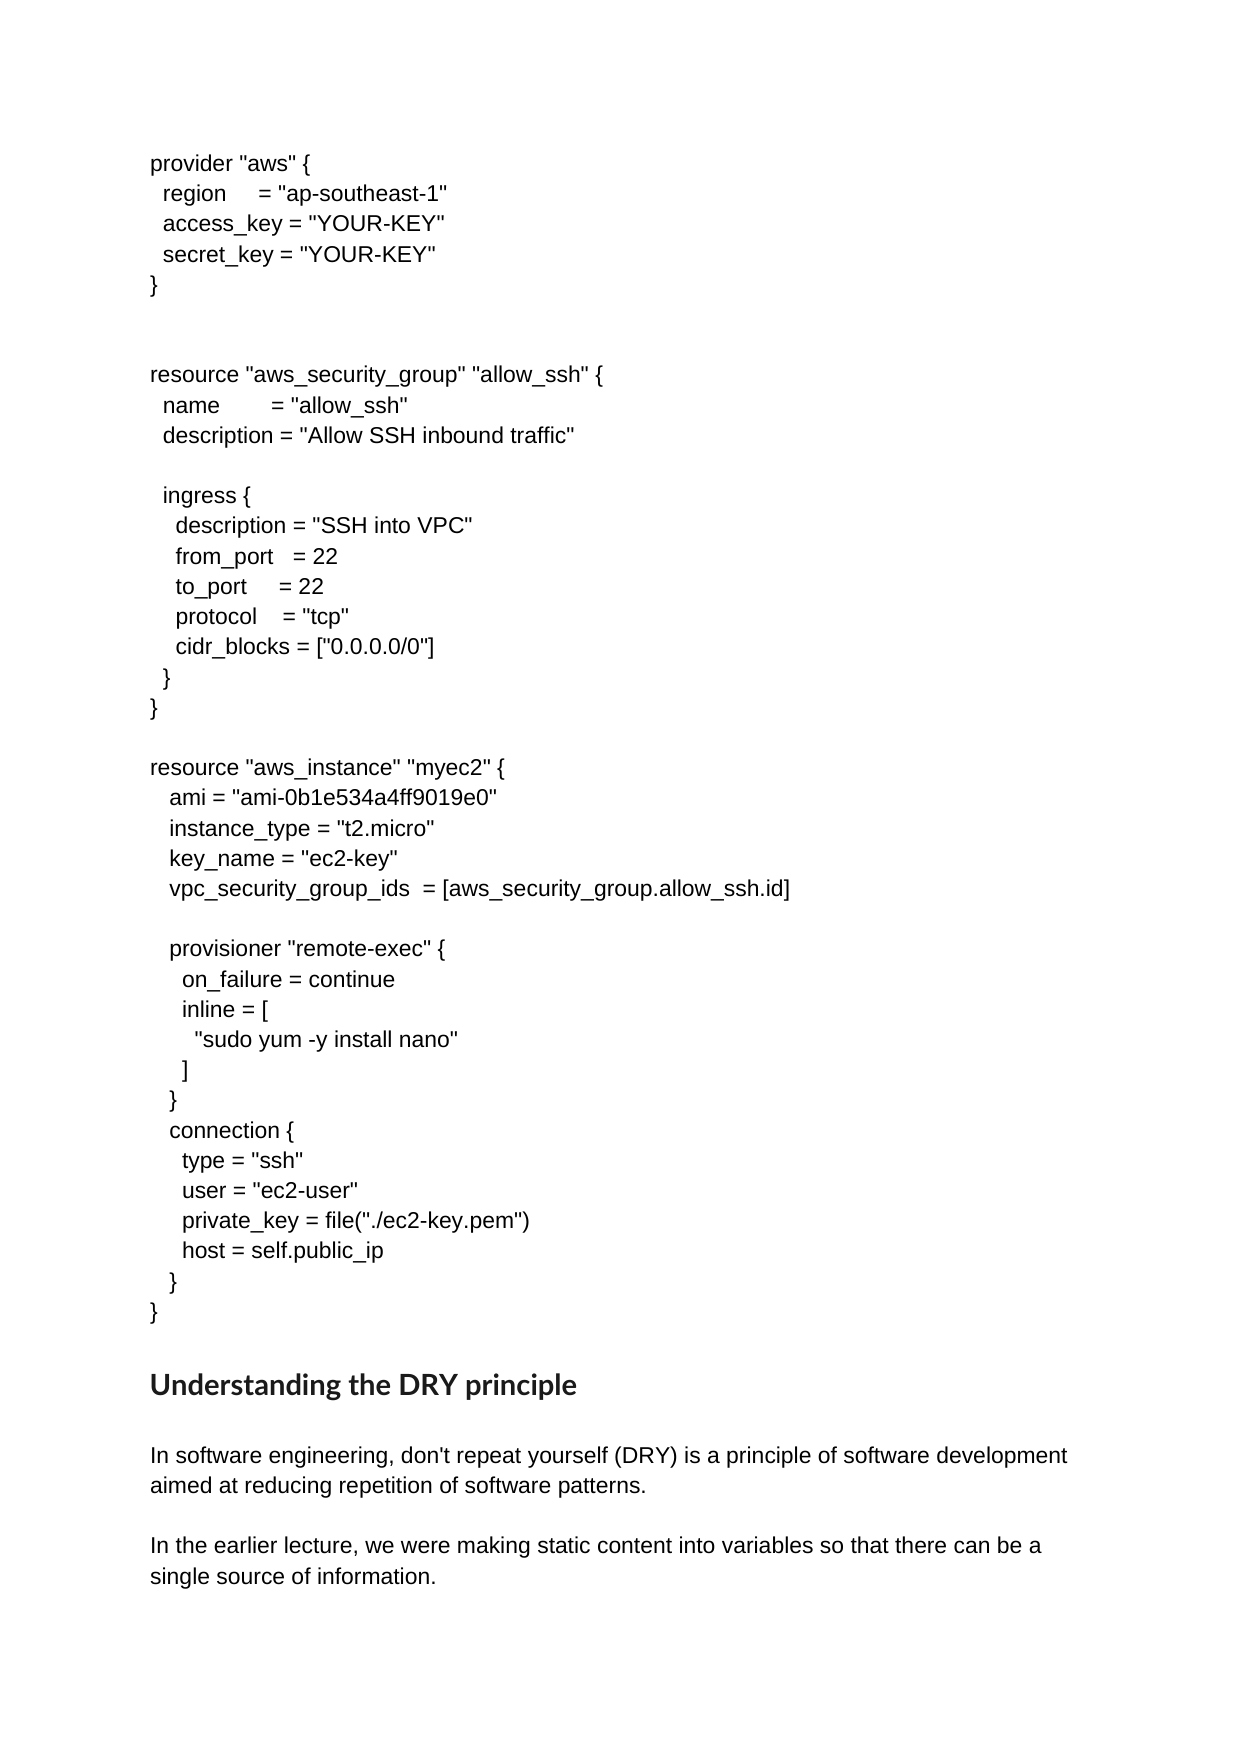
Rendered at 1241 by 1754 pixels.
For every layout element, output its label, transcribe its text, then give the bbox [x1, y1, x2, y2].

text } [150, 1086, 1090, 1113]
text description = "SSH into VPC" [150, 512, 1090, 539]
text on_failure = continue [150, 966, 1090, 992]
text ami = "ami-0b1e534a4ff9019e0" [150, 784, 1090, 811]
text secret_key = "YOUR-KEY" [150, 241, 1090, 267]
text connection { [150, 1117, 1090, 1143]
text } [150, 271, 1090, 297]
text private_key = file("./ec2-key.pem") [150, 1207, 1090, 1234]
text In software engineering, don't repeat yourself (DRY) is a principle of software development aimed at reducing repetition of software patterns. [150, 1442, 1090, 1498]
text ingress { [150, 482, 1090, 509]
text } [150, 694, 1090, 720]
text access_key = "YOUR-KEY" [150, 210, 1090, 237]
text instance_type = "t2.micro" [150, 814, 1090, 841]
text vpc_security_group_ids = [aws_security_group.allow_ssh.id] [150, 875, 1090, 901]
text key_name = "ec2-key" [150, 845, 1090, 871]
text In the earlier lecture, we were making static content into variables so that there can be a single source of information. [150, 1532, 1090, 1589]
text region = "ap-southeast-1" [150, 180, 1090, 207]
text description = "Allow SSH inbound traffic" [150, 422, 1090, 448]
text } [150, 1268, 1090, 1294]
text "sudo yum -y install nano" [150, 1026, 1090, 1052]
text to_port = 22 [150, 573, 1090, 599]
text resource "aws_instance" "myec2" { [150, 754, 1090, 781]
text } [150, 1298, 1090, 1324]
text name = "allow_ssh" [150, 392, 1090, 418]
text cidr_blocks = ["0.0.0.0/0"] [150, 633, 1090, 660]
text protocol = "tcp" [150, 603, 1090, 629]
text type = "ssh" [150, 1147, 1090, 1173]
text from_port = 22 [150, 543, 1090, 569]
text ] [150, 1056, 1090, 1083]
text provisioner "remote-exec" { [150, 935, 1090, 962]
text resource "aws_security_group" "allow_ssh" { [150, 361, 1090, 388]
text host = self.public_ip [150, 1237, 1090, 1264]
text } [150, 663, 1090, 690]
text provider "aws" { [150, 150, 1090, 176]
subtitle Understanding the DRY principle [149, 1366, 1090, 1401]
text user = "ec2-user" [150, 1177, 1090, 1203]
text inline = [ [150, 996, 1090, 1022]
